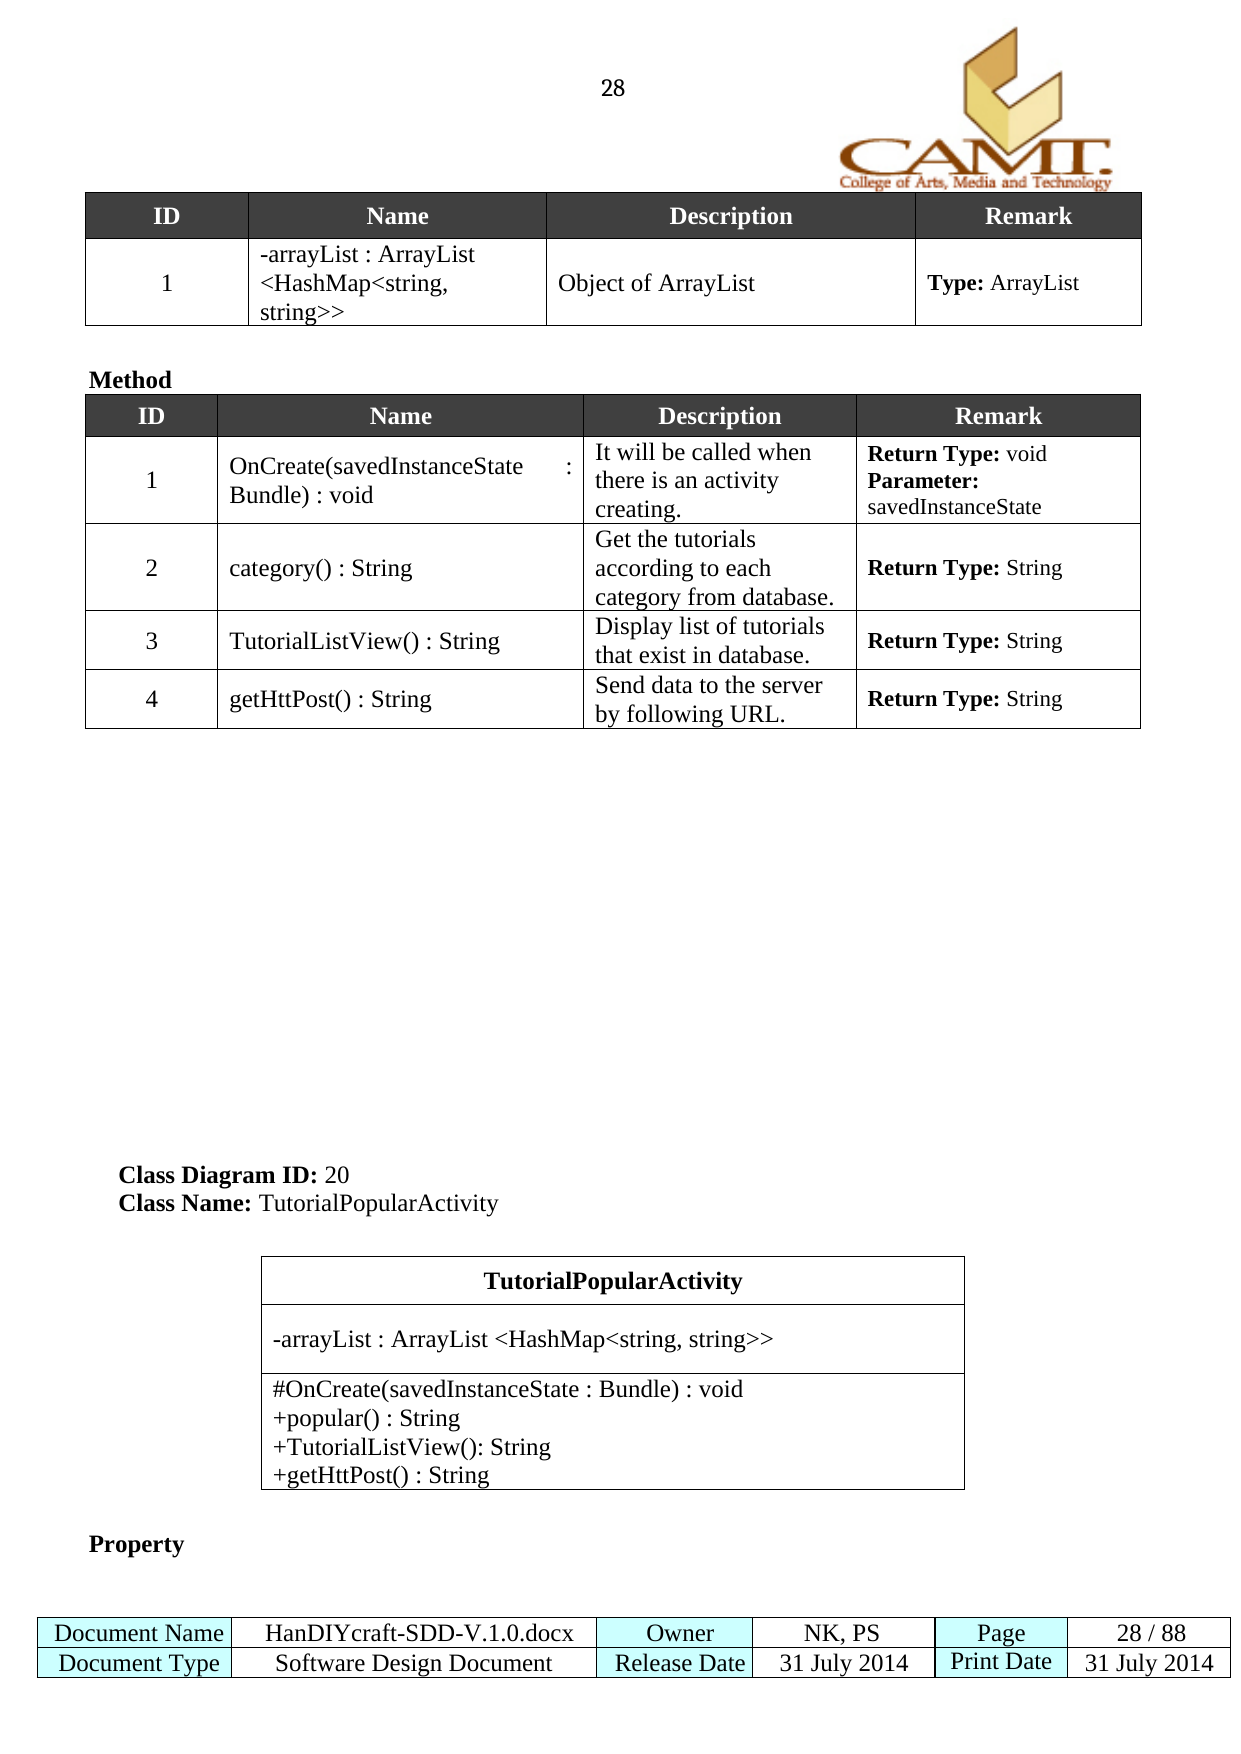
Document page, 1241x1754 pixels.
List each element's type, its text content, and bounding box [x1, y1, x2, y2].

text Class Name: TutorialPopularActivity [118, 1188, 1108, 1217]
table_cell It will be called when there is an activity creating. [584, 437, 856, 523]
table_header Description [584, 395, 856, 436]
table_cell #OnCreate(savedInstanceState : Bundle) : void +popular() : String +TutorialListView(): String +getHttPost() : String [262, 1374, 964, 1489]
table_cell 1 [86, 239, 248, 325]
table_header ID [86, 193, 248, 238]
table_cell -arrayList : ArrayList <HashMap<string, string>> [262, 1305, 964, 1373]
table_header Remark [916, 193, 1141, 238]
table_header Remark [857, 395, 1140, 436]
table_cell 2 [86, 524, 217, 610]
picture [755, 18, 1221, 207]
table_cell 3 [86, 611, 217, 669]
table_cell getHttPost() : String [218, 670, 583, 727]
table_header Description [547, 193, 915, 238]
table_header ID [86, 395, 217, 436]
table_cell TutorialListView() : String [218, 611, 583, 669]
table_cell 1 [86, 437, 217, 523]
table_header TutorialPopularActivity [262, 1257, 964, 1303]
list Property [88, 1529, 1108, 1557]
table_header Name [218, 395, 583, 436]
table_cell Object of ArrayList [547, 239, 915, 325]
table_cell -arrayList : ArrayList <HashMap<string, string>> [249, 239, 546, 325]
table_cell Return Type: void Parameter: savedInstanceState [857, 437, 1140, 523]
table_cell Display list of tutorials that exist in database. [584, 611, 856, 669]
table_cell Return Type: String [857, 524, 1140, 610]
table_cell Return Type: String [857, 611, 1140, 669]
table_cell 4 [86, 670, 217, 727]
table_cell Send data to the server by following URL. [584, 670, 856, 727]
table_cell OnCreate(savedInstanceState : Bundle) : void [218, 437, 583, 523]
table_cell Type: ArrayList [916, 239, 1141, 325]
table_cell Return Type: String [857, 670, 1140, 727]
table_cell Get the tutorials according to each category from database. [584, 524, 856, 610]
table_cell category() : String [218, 524, 583, 610]
table_header Name [249, 193, 546, 238]
list Method [88, 365, 1108, 393]
text Class Diagram ID: 20 [118, 1160, 1108, 1188]
